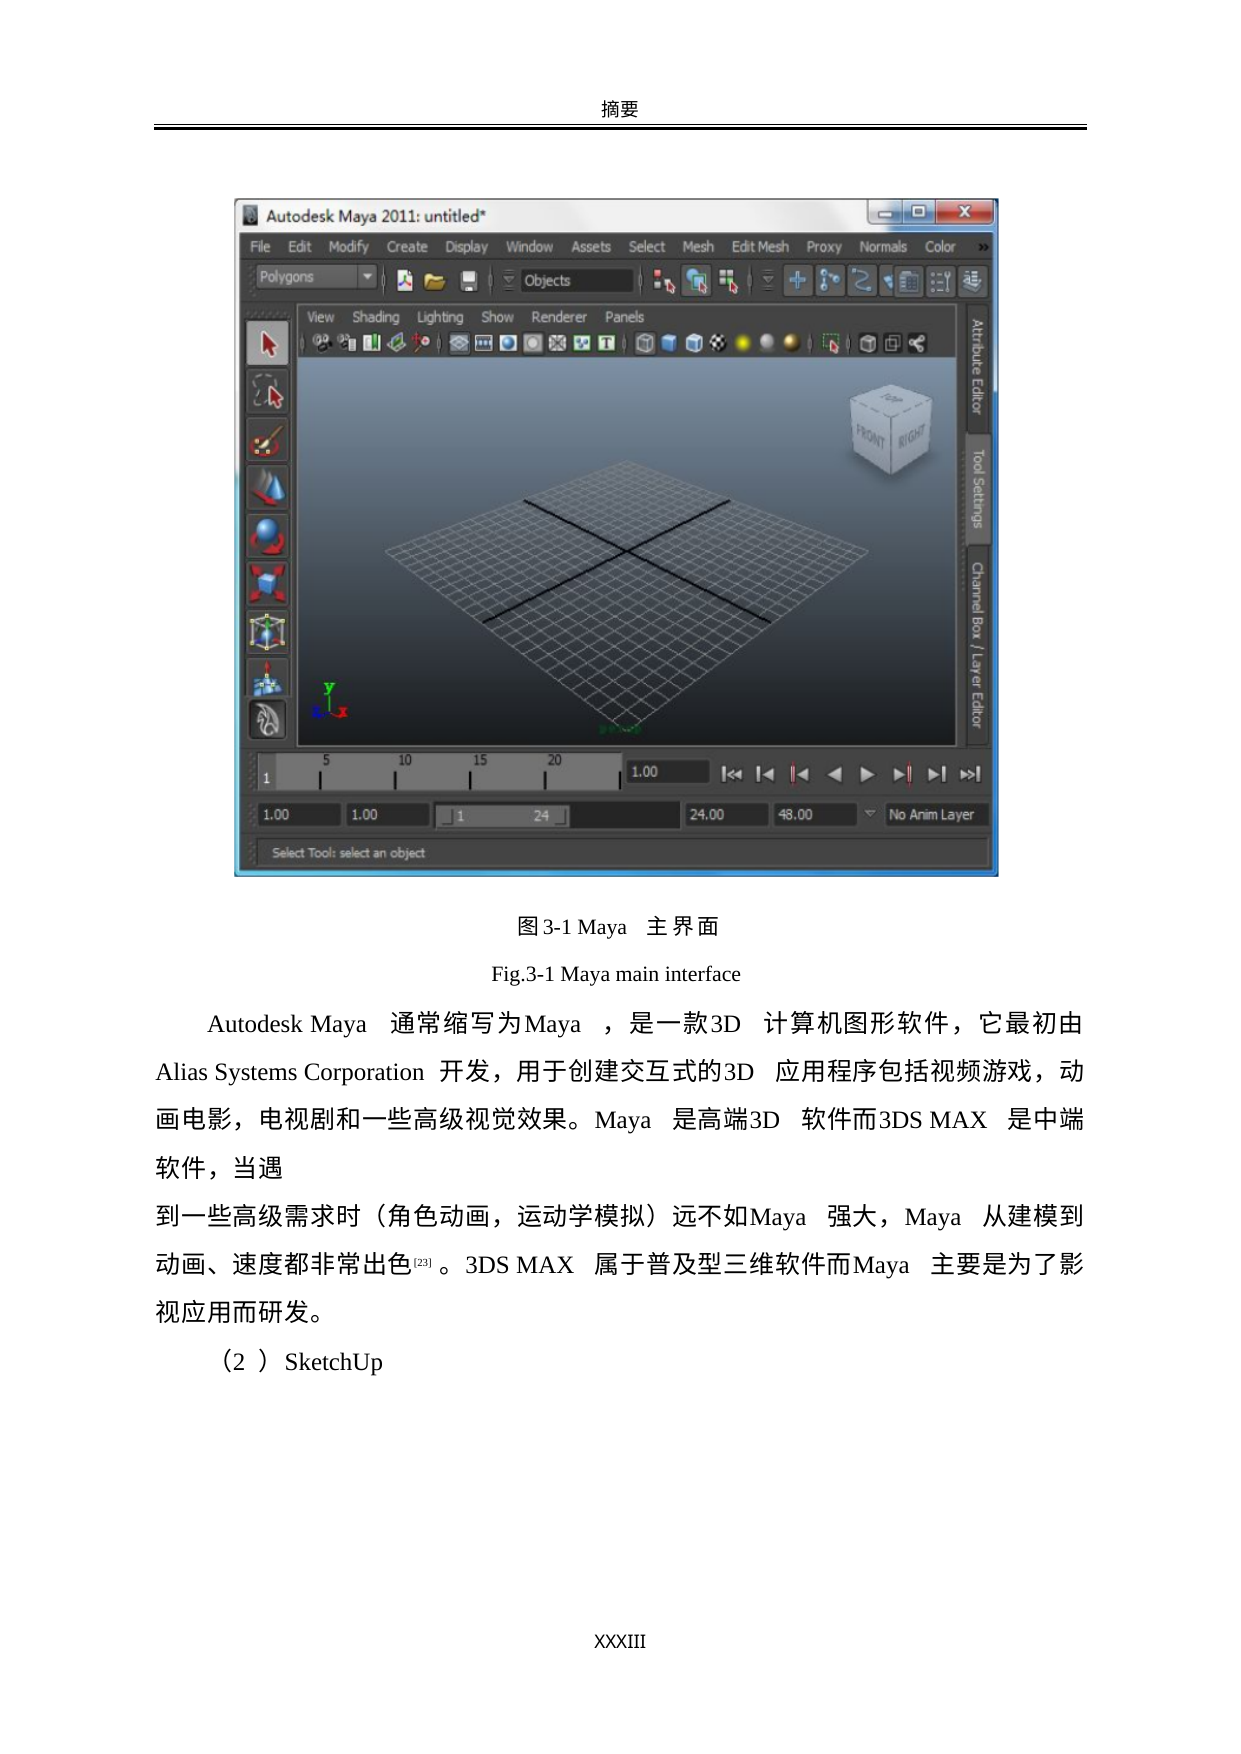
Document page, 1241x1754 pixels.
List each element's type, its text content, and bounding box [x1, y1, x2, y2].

text 图3-1 Maya主界面 [155, 901, 1085, 949]
text 到一些高级需求时（角色动画，运动学模拟）远不如Maya强大，Maya从建模到动画、速度都非常出色[23]。3DS MAX属于普及型三维软件而Maya主要是为了影视应用而研发。 [155, 1190, 1085, 1335]
text （2）SketchUp [155, 1335, 1085, 1383]
picture [232, 196, 1001, 882]
text Fig.3-1 Maya main interface [155, 949, 1085, 997]
text Autodesk Maya通常缩写为Maya，是一款3D计算机图形软件，它最初由Alias Systems Corporation开发，用于创建交互式的3D应用程序包括视频游戏，动画电影，电视剧和一些高级视觉效果。Maya是高端3D软件而3DS MAX是中端软件，当遇 [155, 997, 1085, 1190]
